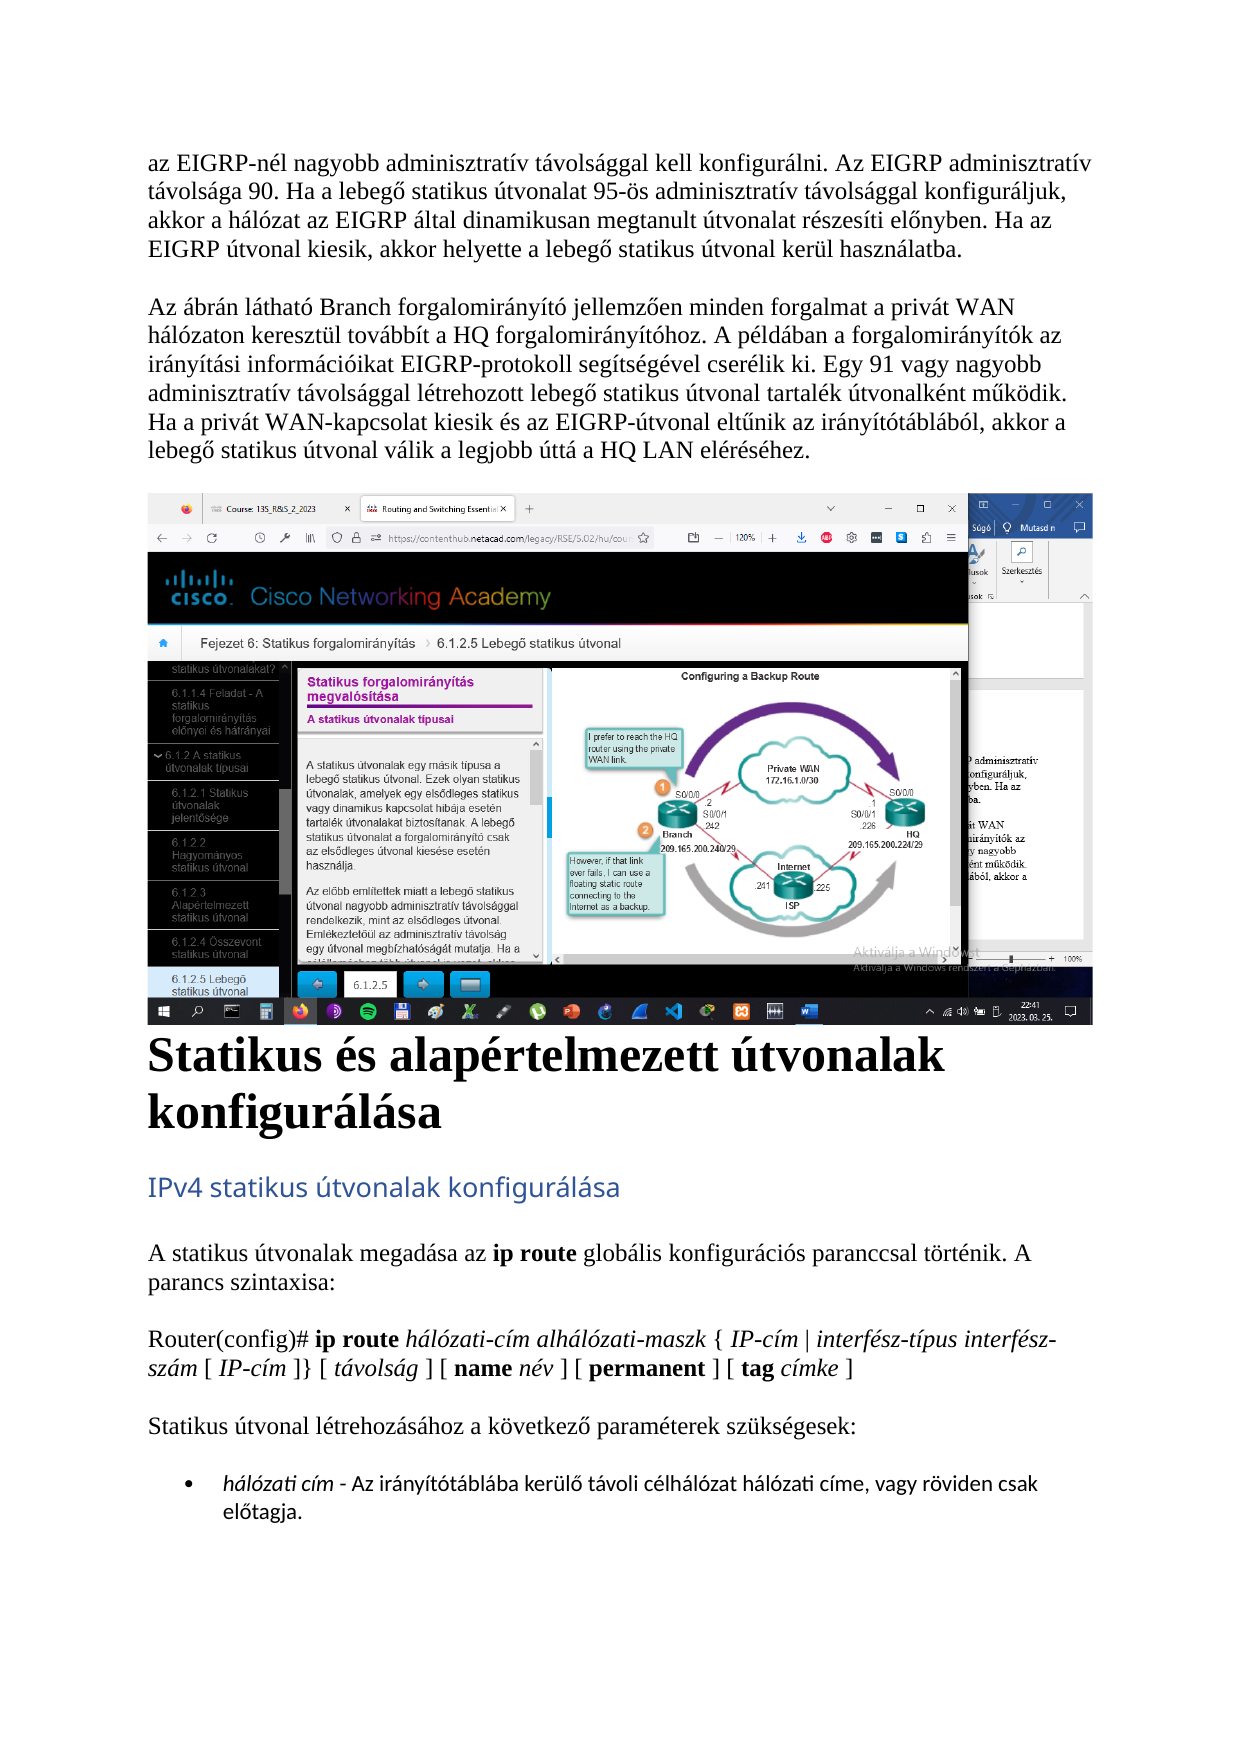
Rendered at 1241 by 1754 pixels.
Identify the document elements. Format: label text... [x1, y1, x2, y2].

text Statikus útvonal létrehozásához a következő paraméterek szükségesek: [148, 1411, 1093, 1440]
subtitle Statikus és alapértelmezett útvonalak konfigurálása [148, 1025, 1093, 1140]
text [148, 148, 1093, 263]
list hálózati cím - Az irányítótáblába kerülő távoli célhálózat hálózati címe, vagy röviden csak előtagja. [185, 1469, 1093, 1525]
text Az ábrán látható Branch forgalomirányító jellemzően minden forgalmat a privát WAN hálózaton keresztül továbbít a HQ forgalomirányítóhoz. A példában a forgalomirányítók az irányítási információikat EIGRP-protokoll segítségével cserélik ki. Egy 91 vagy nagyobb adminisztratív távolsággal létrehozott lebegő statikus útvonal tartalék útvonalként működik. Ha a privát WAN-kapcsolat kiesik és az EIGRP-útvonal eltűnik az irányítótáblából, akkor a lebegő statikus útvonal válik a legjobb úttá a HQ LAN eléréséhez. [148, 292, 1093, 464]
subtitle IPv4 statikus útvonalak konfigurálása [148, 1169, 1093, 1206]
text A statikus útvonalak megadása az ip route globális konfigurációs paranccsal történik. A parancs szintaxisa: [148, 1238, 1093, 1295]
picture [147, 493, 1093, 1025]
text Router(config)# ip route hálózati-cím alhálózati-maszk { IP-cím | interfész-típus interfész-szám [ IP-cím ]} [ távolság ] [ name név ] [ permanent ] [ tag címke ] [148, 1324, 1093, 1382]
